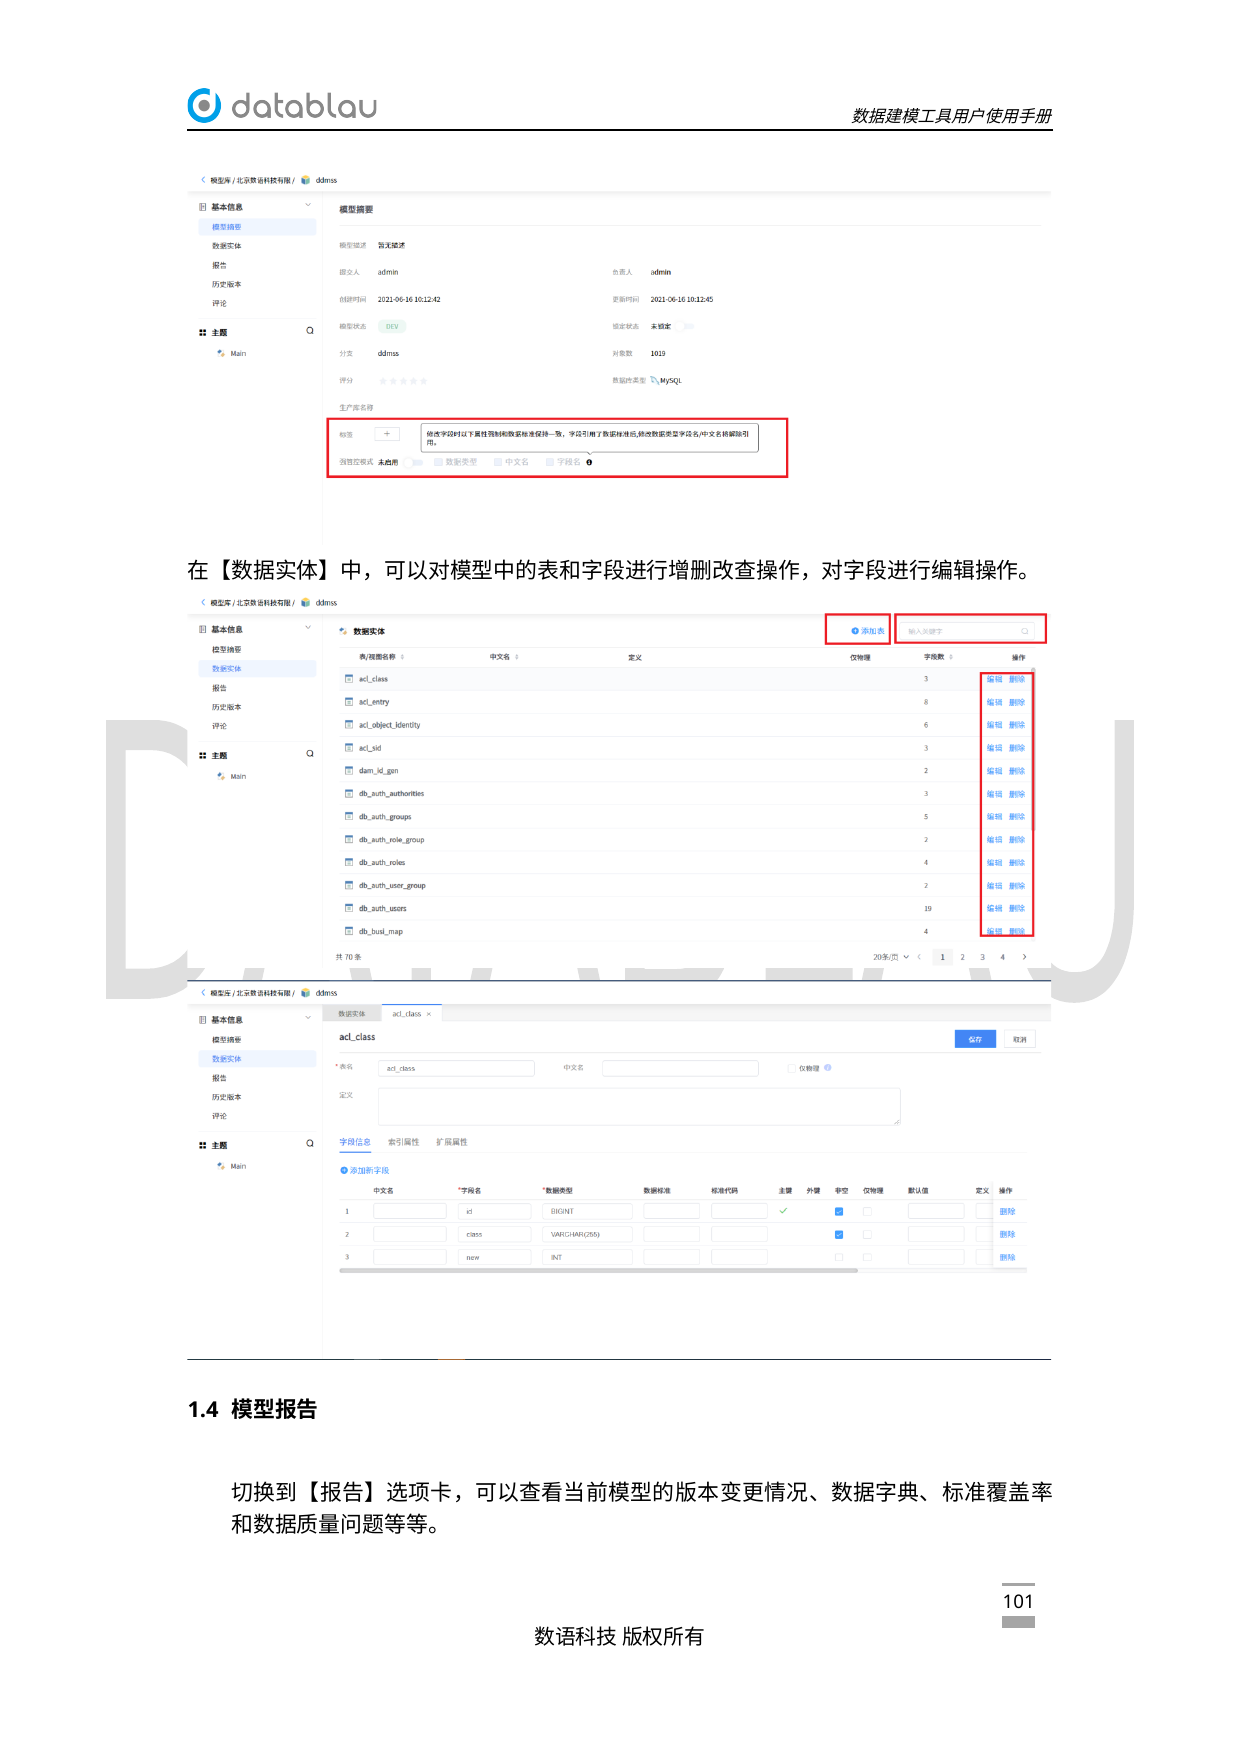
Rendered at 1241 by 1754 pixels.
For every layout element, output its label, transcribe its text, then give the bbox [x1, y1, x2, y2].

picture [193, 88, 377, 123]
text 切换到【报告】选项卡，可以查看当前模型的版本变更情况、数据字典、标准覆盖率和数据质量问题等等。 [231, 1474, 1053, 1539]
picture [187, 169, 1052, 545]
picture [187, 980, 1052, 1360]
subtitle 模型报告 [187, 1392, 1053, 1424]
picture [187, 112, 197, 123]
text 在【数据实体】中，可以对模型中的表和字段进行增删改查操作，对字段进行编辑操作。 [187, 552, 1053, 585]
picture [187, 88, 198, 99]
picture [187, 592, 1052, 968]
